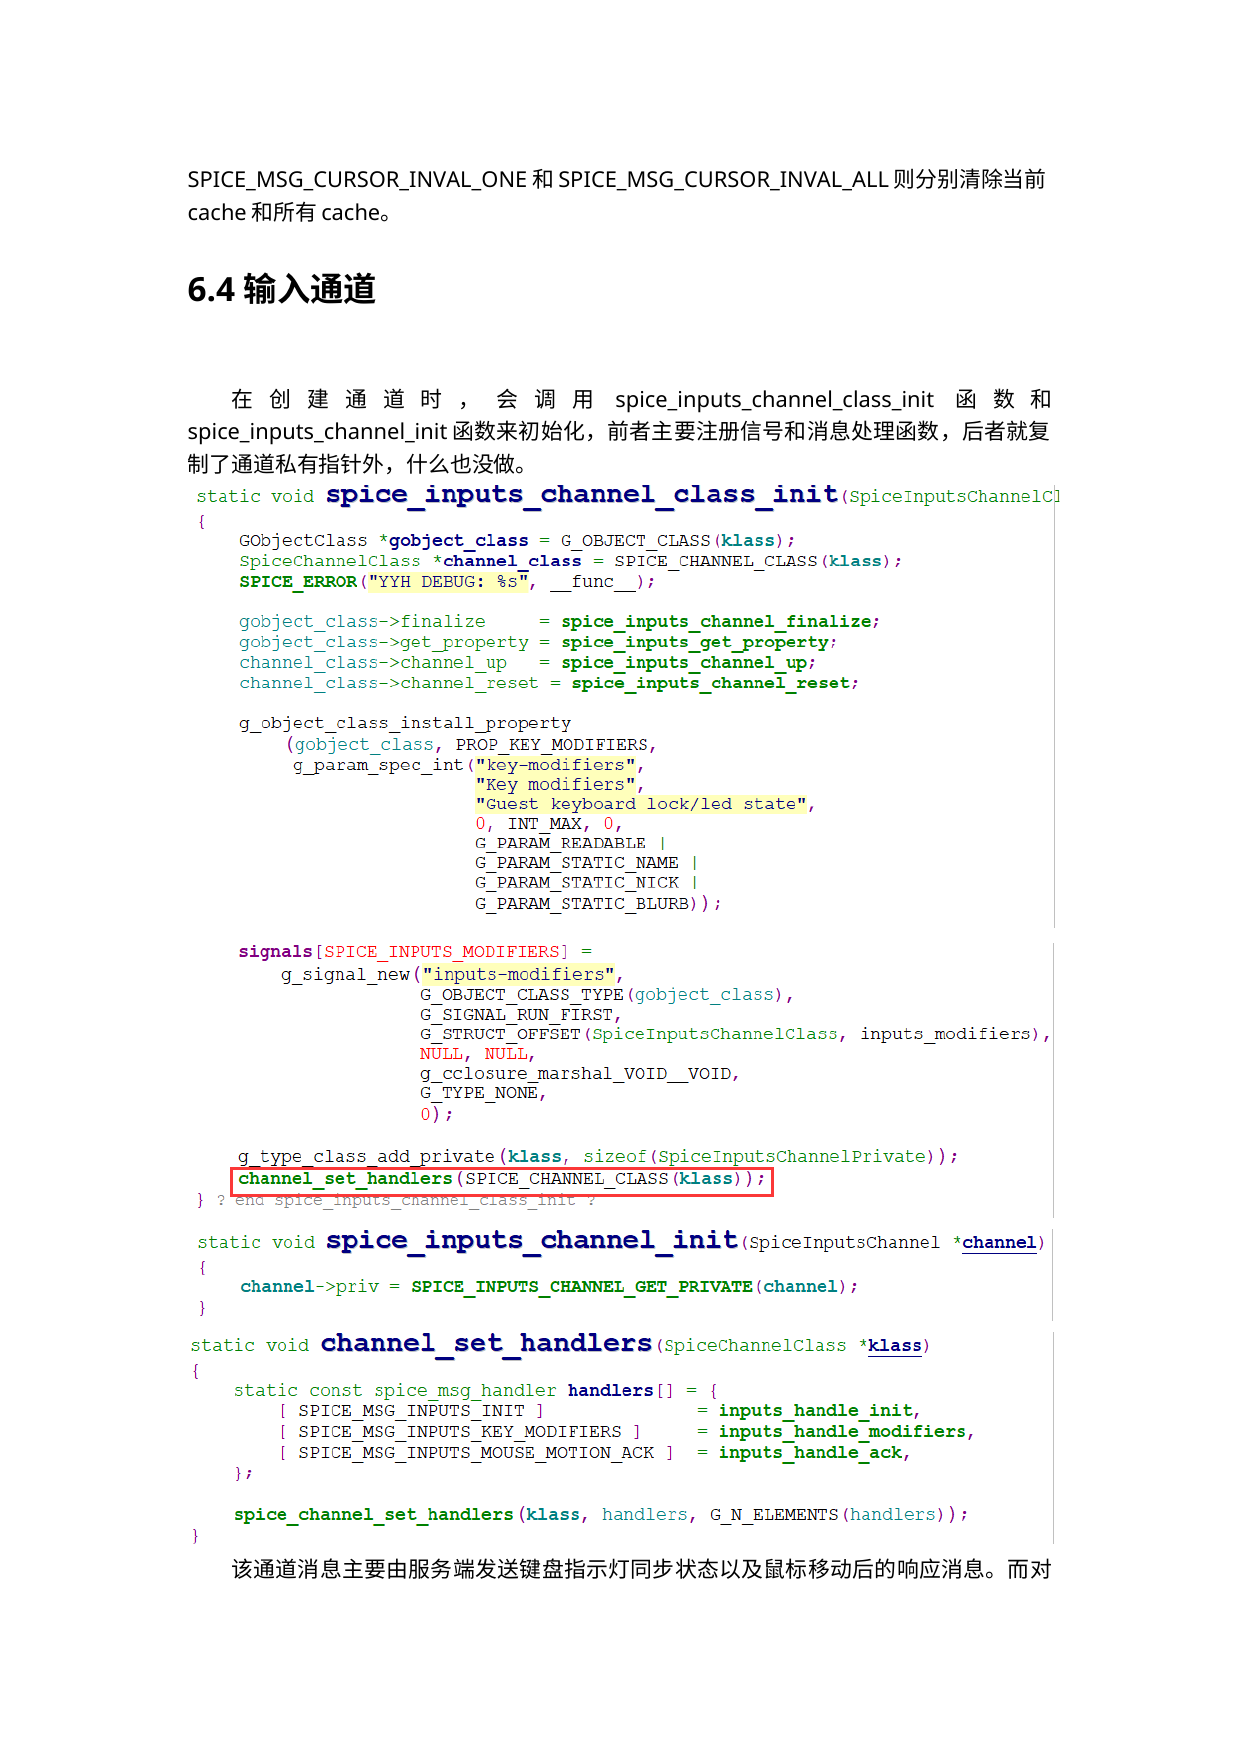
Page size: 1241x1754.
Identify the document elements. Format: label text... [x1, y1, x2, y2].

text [187, 162, 1053, 227]
picture [187, 485, 1060, 928]
picture [187, 1332, 1060, 1544]
picture [187, 943, 1058, 1218]
text 在创建通道时，会调用spice_inputs_channel_class_init函数和spice_inputs_channel_init函数来初始化，前者主要注册信号和消息处理函数，后者就复制了通道私有指针外，什么也没做。 [187, 381, 1053, 479]
picture [187, 1229, 1060, 1321]
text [187, 1551, 1053, 1584]
subtitle 6.4 输入通道 [187, 254, 1053, 319]
